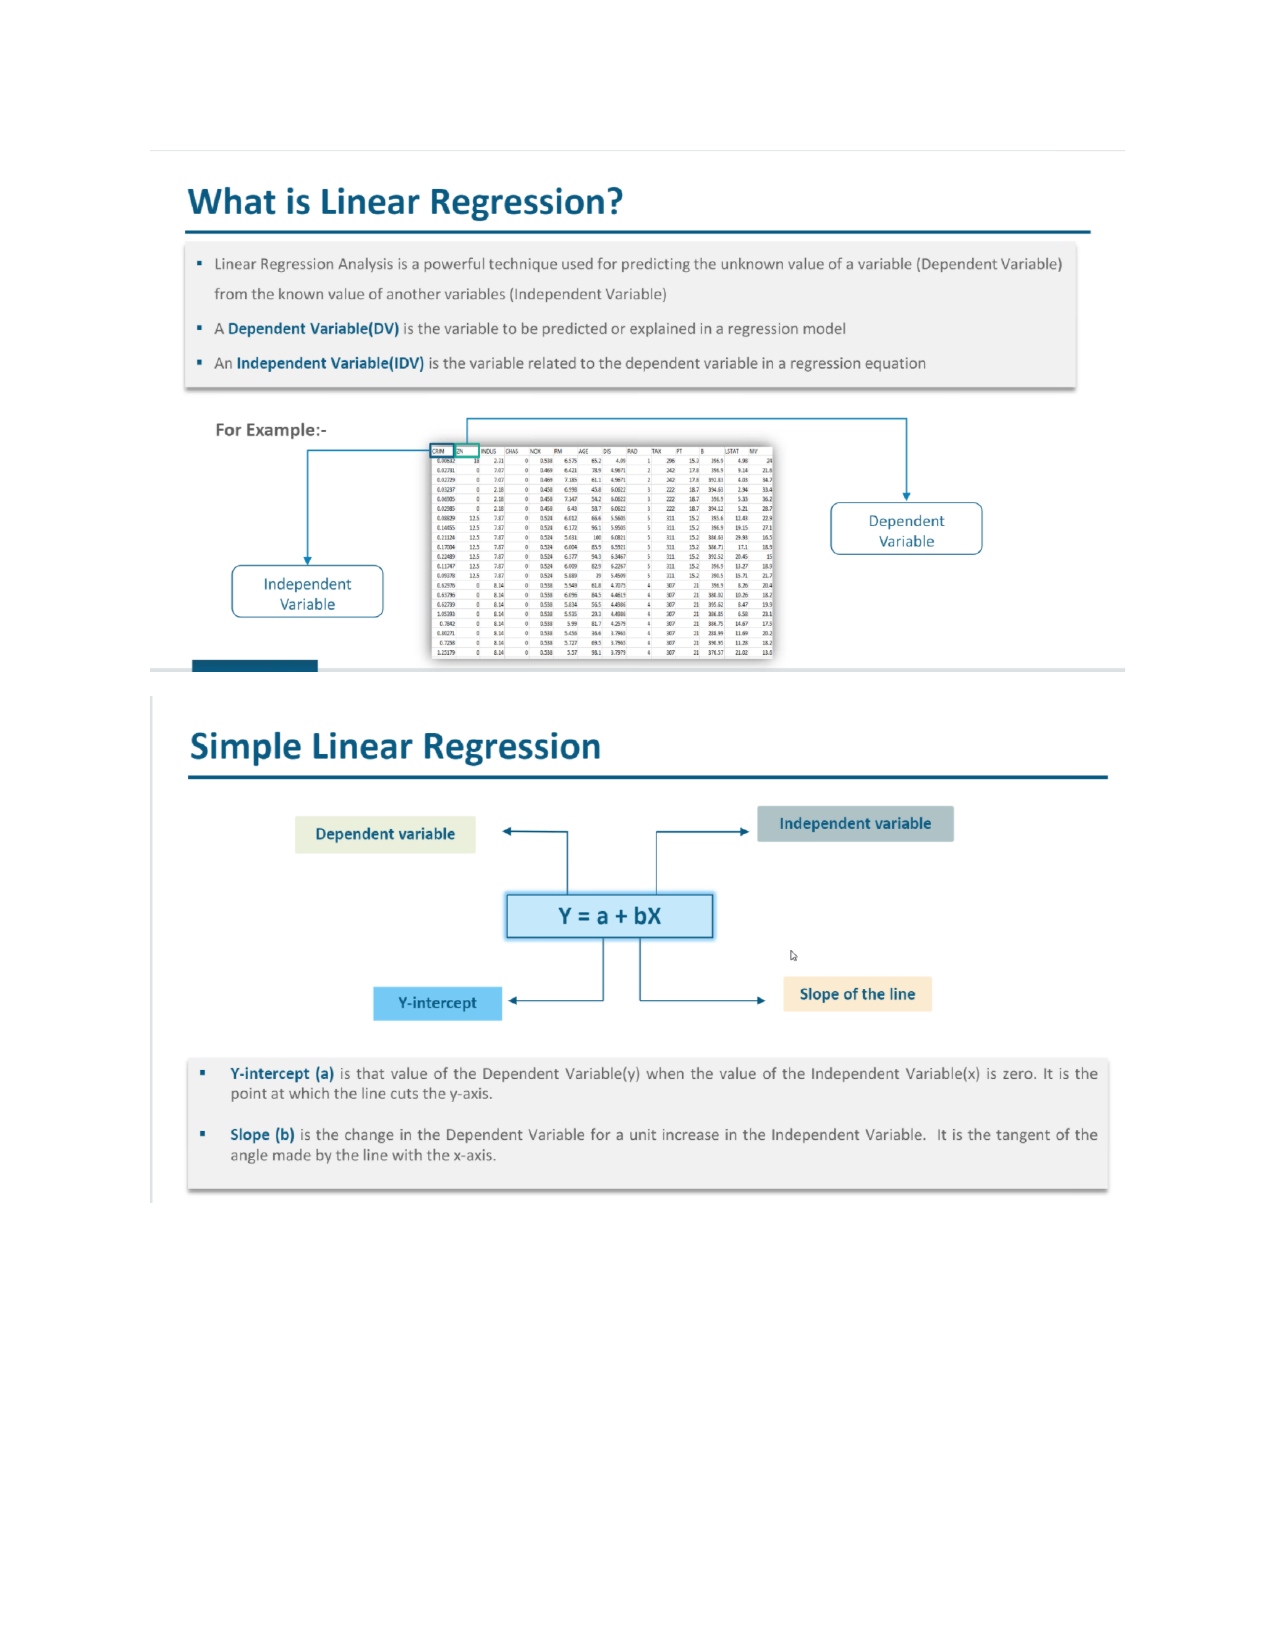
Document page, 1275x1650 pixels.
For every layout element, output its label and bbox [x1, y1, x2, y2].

picture [150, 150, 1125, 672]
picture [150, 696, 1125, 1203]
